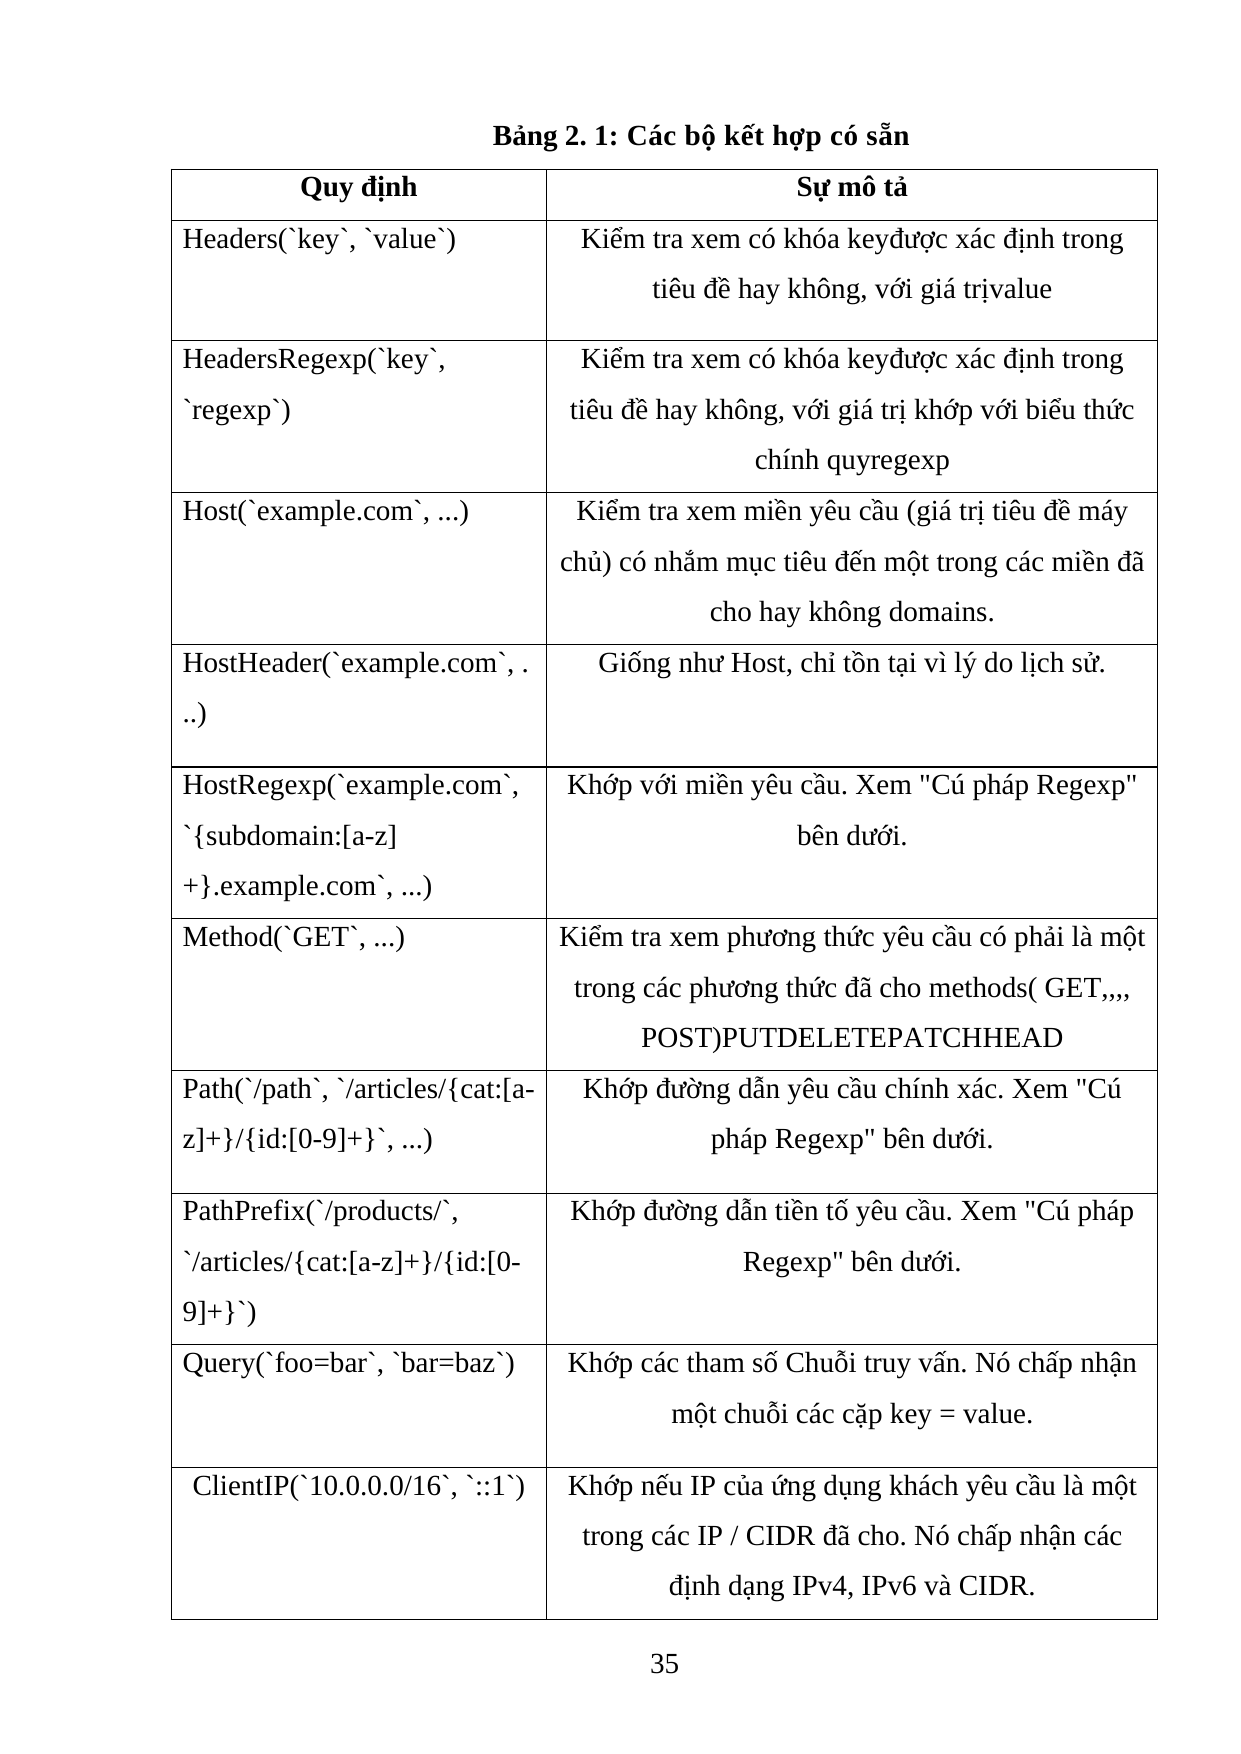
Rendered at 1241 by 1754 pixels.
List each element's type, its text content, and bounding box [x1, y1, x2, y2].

table_cell Path(`/path`, `/articles/{cat:[a-z]+}/{id:[0-9]+}`, ...) [172, 1071, 546, 1192]
table_cell Khớp nếu IP của ứng dụng khách yêu cầu là một trong các IP / CIDR đã cho. Nó chấp nhận các định dạng IPv4, IPv6 và CIDR. [547, 1468, 1157, 1618]
table_cell Khớp với miền yêu cầu. Xem "Cú pháp Regexp" bên dưới. [547, 768, 1157, 918]
table_cell Kiểm tra xem có khóa keyđược xác định trong tiêu đề hay không, với giá trịvalue [547, 221, 1157, 340]
table_cell HostRegexp(`example.com`, `{subdomain:[a-z]+}.example.com`, ...) [172, 768, 546, 918]
table_cell Kiểm tra xem có khóa keyđược xác định trong tiêu đề hay không, với giá trị khớp với biểu thức chính quyregexp [547, 341, 1157, 492]
table_cell ClientIP(`10.0.0.0/16`, `::1`) [172, 1468, 546, 1618]
table_cell Query(`foo=bar`, `bar=baz`) [172, 1345, 546, 1467]
table_cell Kiểm tra xem phương thức yêu cầu có phải là một trong các phương thức đã cho methods( GET,,,, POST)PUTDELETEPATCHHEAD [547, 919, 1157, 1070]
table_cell Giống như Host, chỉ tồn tại vì lý do lịch sử. [547, 645, 1157, 766]
table_cell Khớp các tham số Chuỗi truy vấn. Nó chấp nhận một chuỗi các cặp key = value. [547, 1345, 1157, 1467]
table_cell HeadersRegexp(`key`, `regexp`) [172, 341, 546, 492]
table_header Quy định [172, 170, 546, 220]
table_cell Khớp đường dẫn tiền tố yêu cầu. Xem "Cú pháp Regexp" bên dưới. [547, 1194, 1157, 1344]
table_header Sự mô tả [547, 170, 1157, 220]
table_cell Method(`GET`, ...) [172, 919, 546, 1070]
table_cell Host(`example.com`, ...) [172, 493, 546, 644]
table_cell Headers(`key`, `value`) [172, 221, 546, 340]
table_cell PathPrefix(`/products/`, `/articles/{cat:[a-z]+}/{id:[0-9]+}`) [172, 1194, 546, 1344]
table_cell Khớp đường dẫn yêu cầu chính xác. Xem "Cú pháp Regexp" bên dưới. [547, 1071, 1157, 1192]
table_cell Kiểm tra xem miền yêu cầu (giá trị tiêu đề máy chủ) có nhắm mục tiêu đến một trong các miền đã cho hay không domains. [547, 493, 1157, 644]
table_cell HostHeader(`example.com`, ...) [172, 645, 546, 766]
